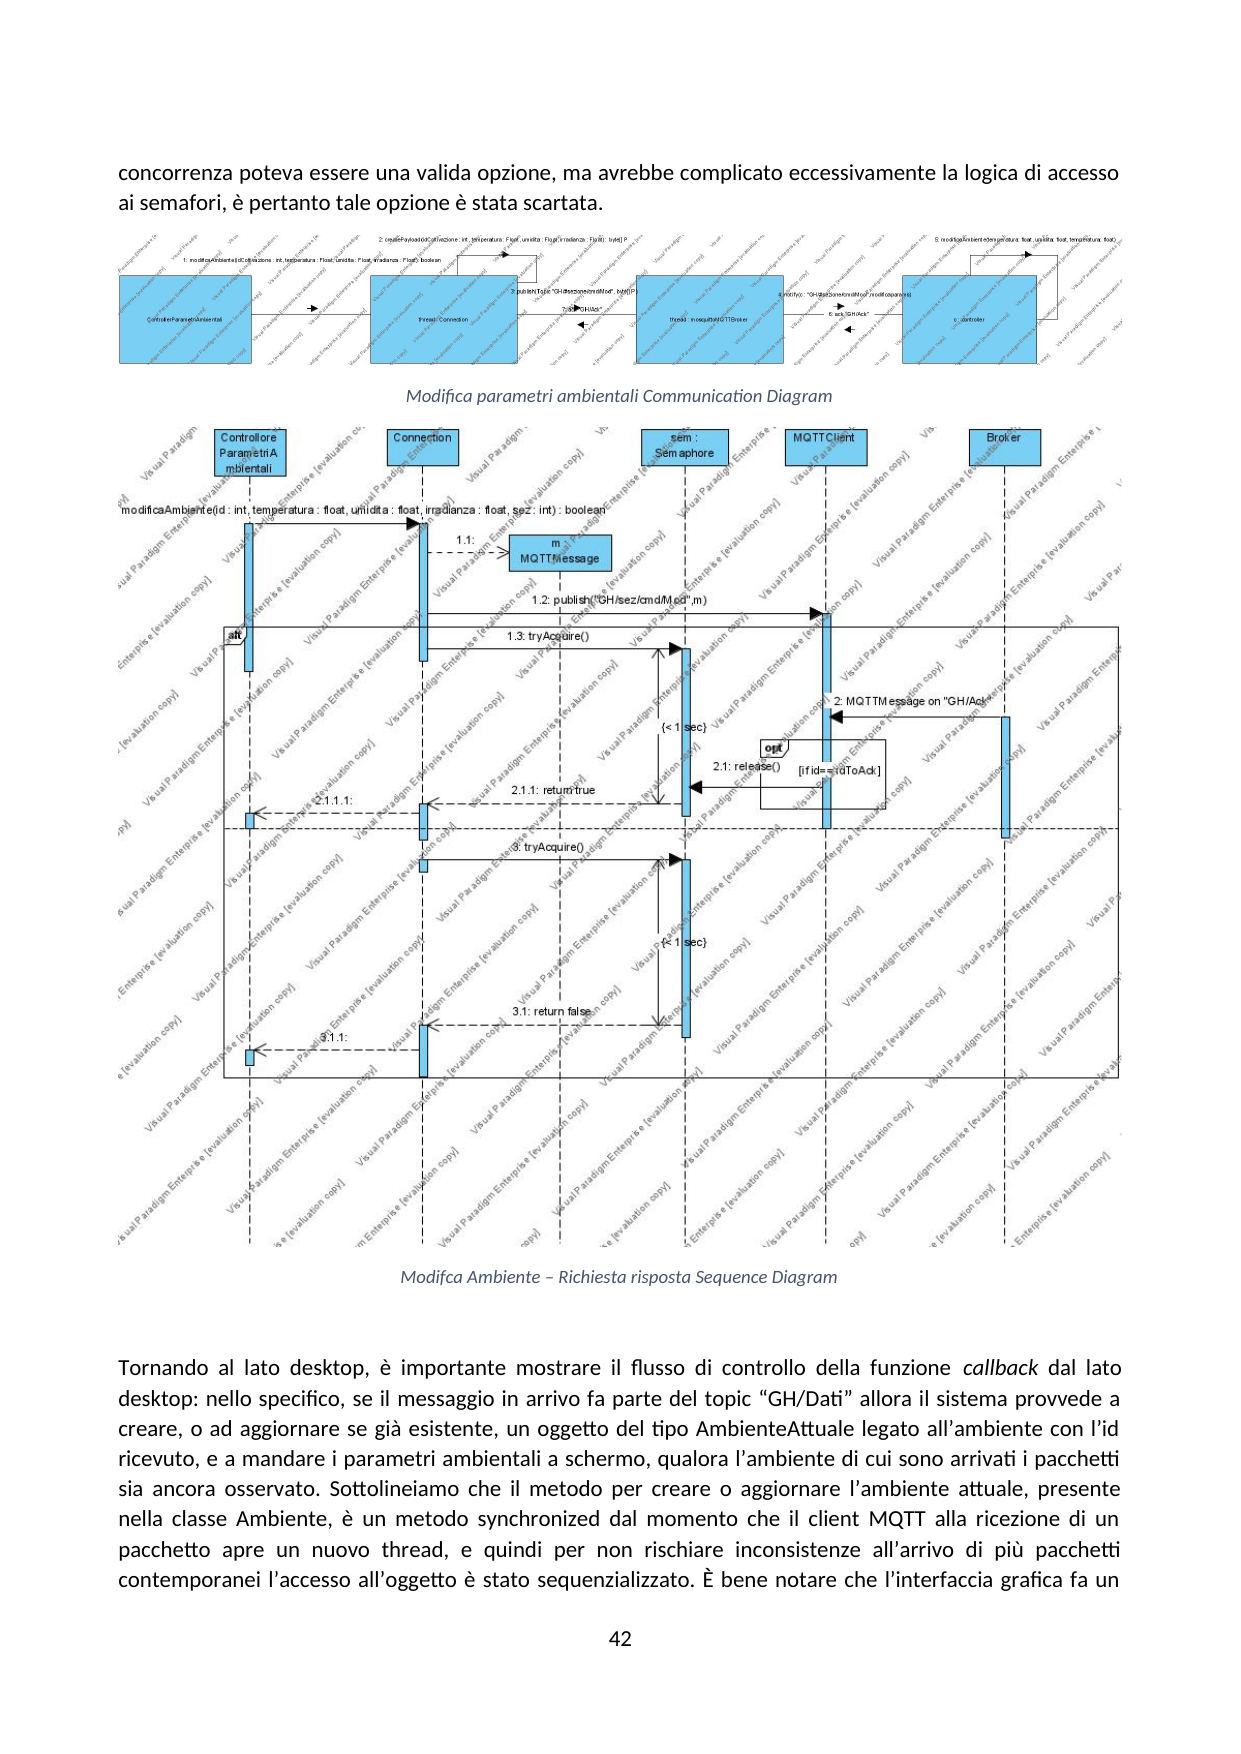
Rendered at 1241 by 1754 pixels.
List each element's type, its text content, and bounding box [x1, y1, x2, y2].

picture [118, 427, 1122, 1247]
text Modifca Ambiente – Richiesta risposta Sequence Diagram [118, 1265, 1122, 1288]
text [118, 1353, 1122, 1593]
picture [118, 235, 1123, 365]
text Modifica parametri ambientali Communication Diagram [118, 384, 1122, 407]
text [118, 158, 1122, 216]
